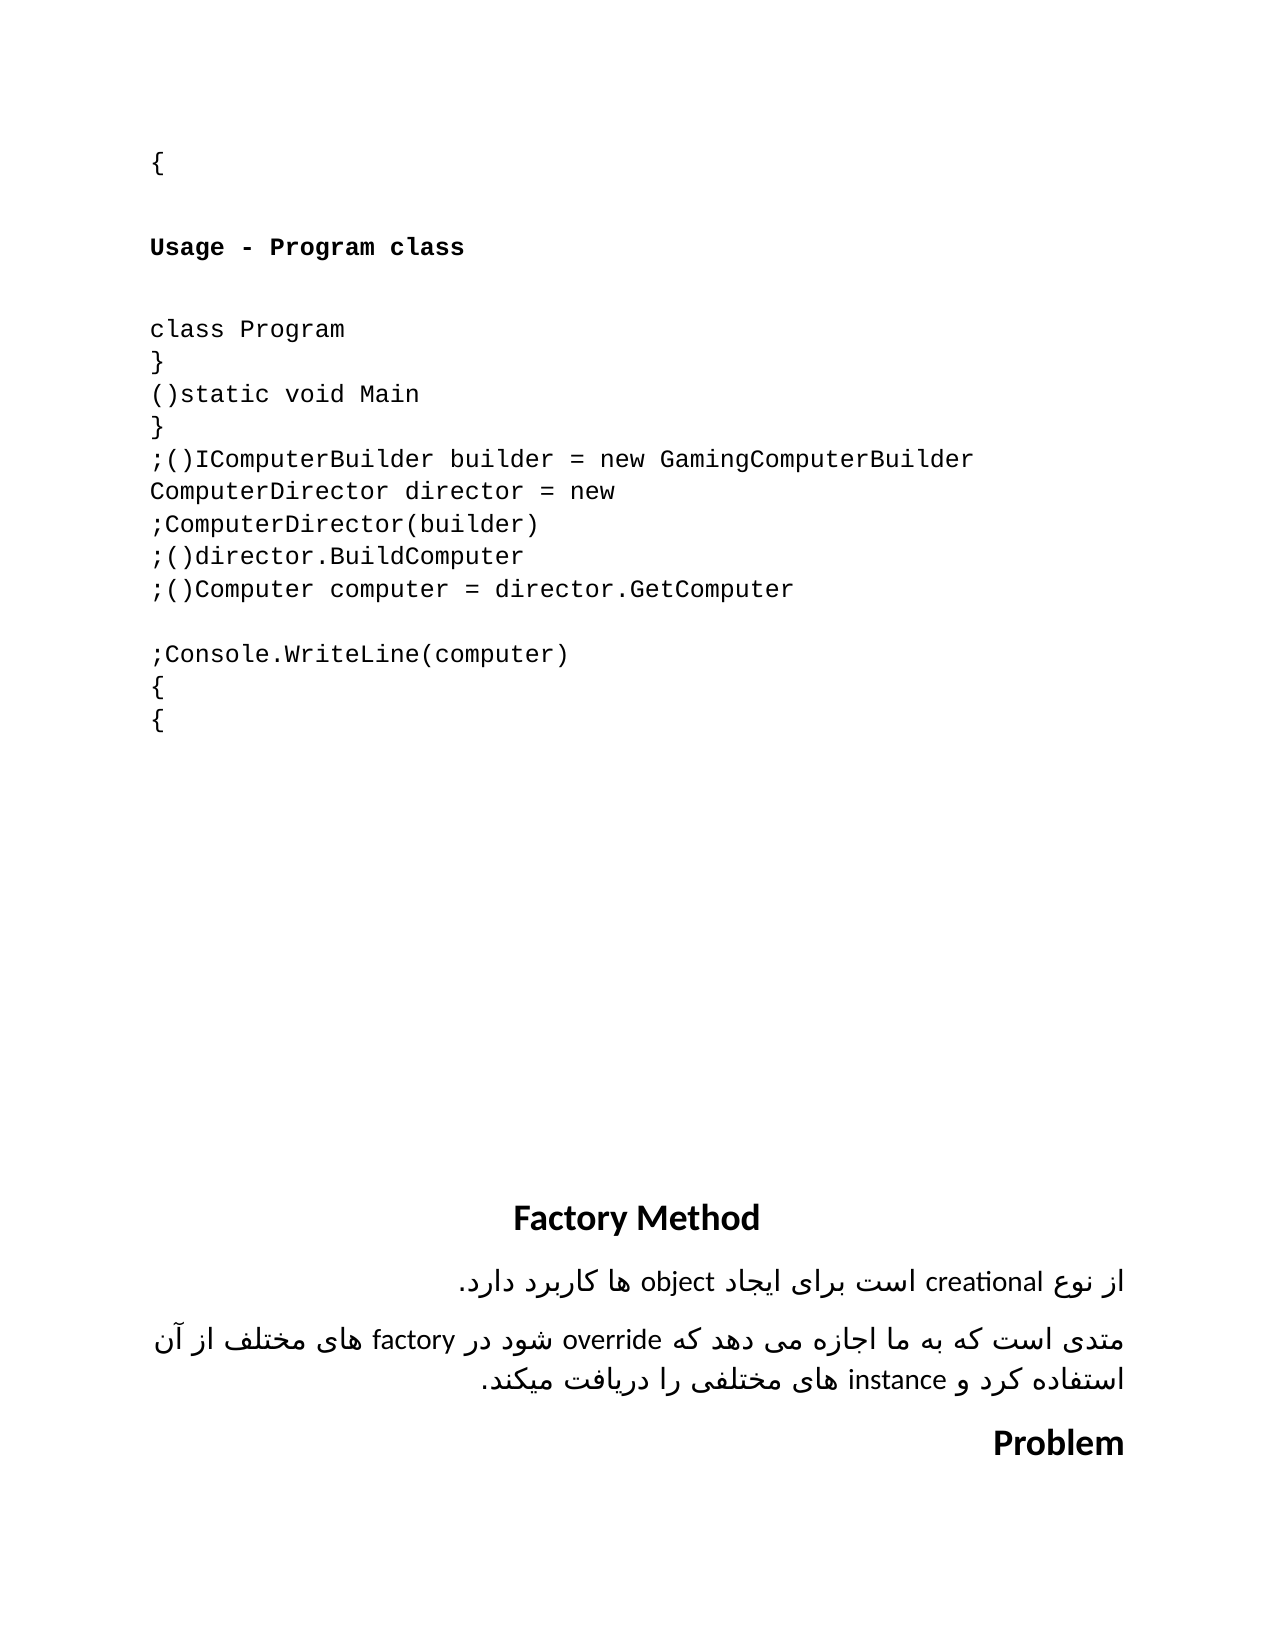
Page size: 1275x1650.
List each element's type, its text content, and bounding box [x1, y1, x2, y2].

text Problem [150, 1419, 1125, 1465]
text متدی است که به ما اجازه می دهد که override شود در factory های مختلف از آن استفاده کرد و instance های مختلفی را دریافت میکند. [150, 1321, 1125, 1397]
text Usage - Program class [150, 234, 1125, 263]
text از نوع creational است برای ایجاد object ها کاربرد دارد. [150, 1263, 1125, 1299]
text class Program { static void Main() { IComputerBuilder builder = new GamingComputerBuilder(); ComputerDirector director = new ComputerDirector(builder); director.BuildComputer(); Computer computer = director.GetComputer(); Console.WriteLine(computer); } } [150, 284, 1125, 769]
text Factory Method [150, 1194, 1125, 1240]
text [150, 150, 1125, 213]
